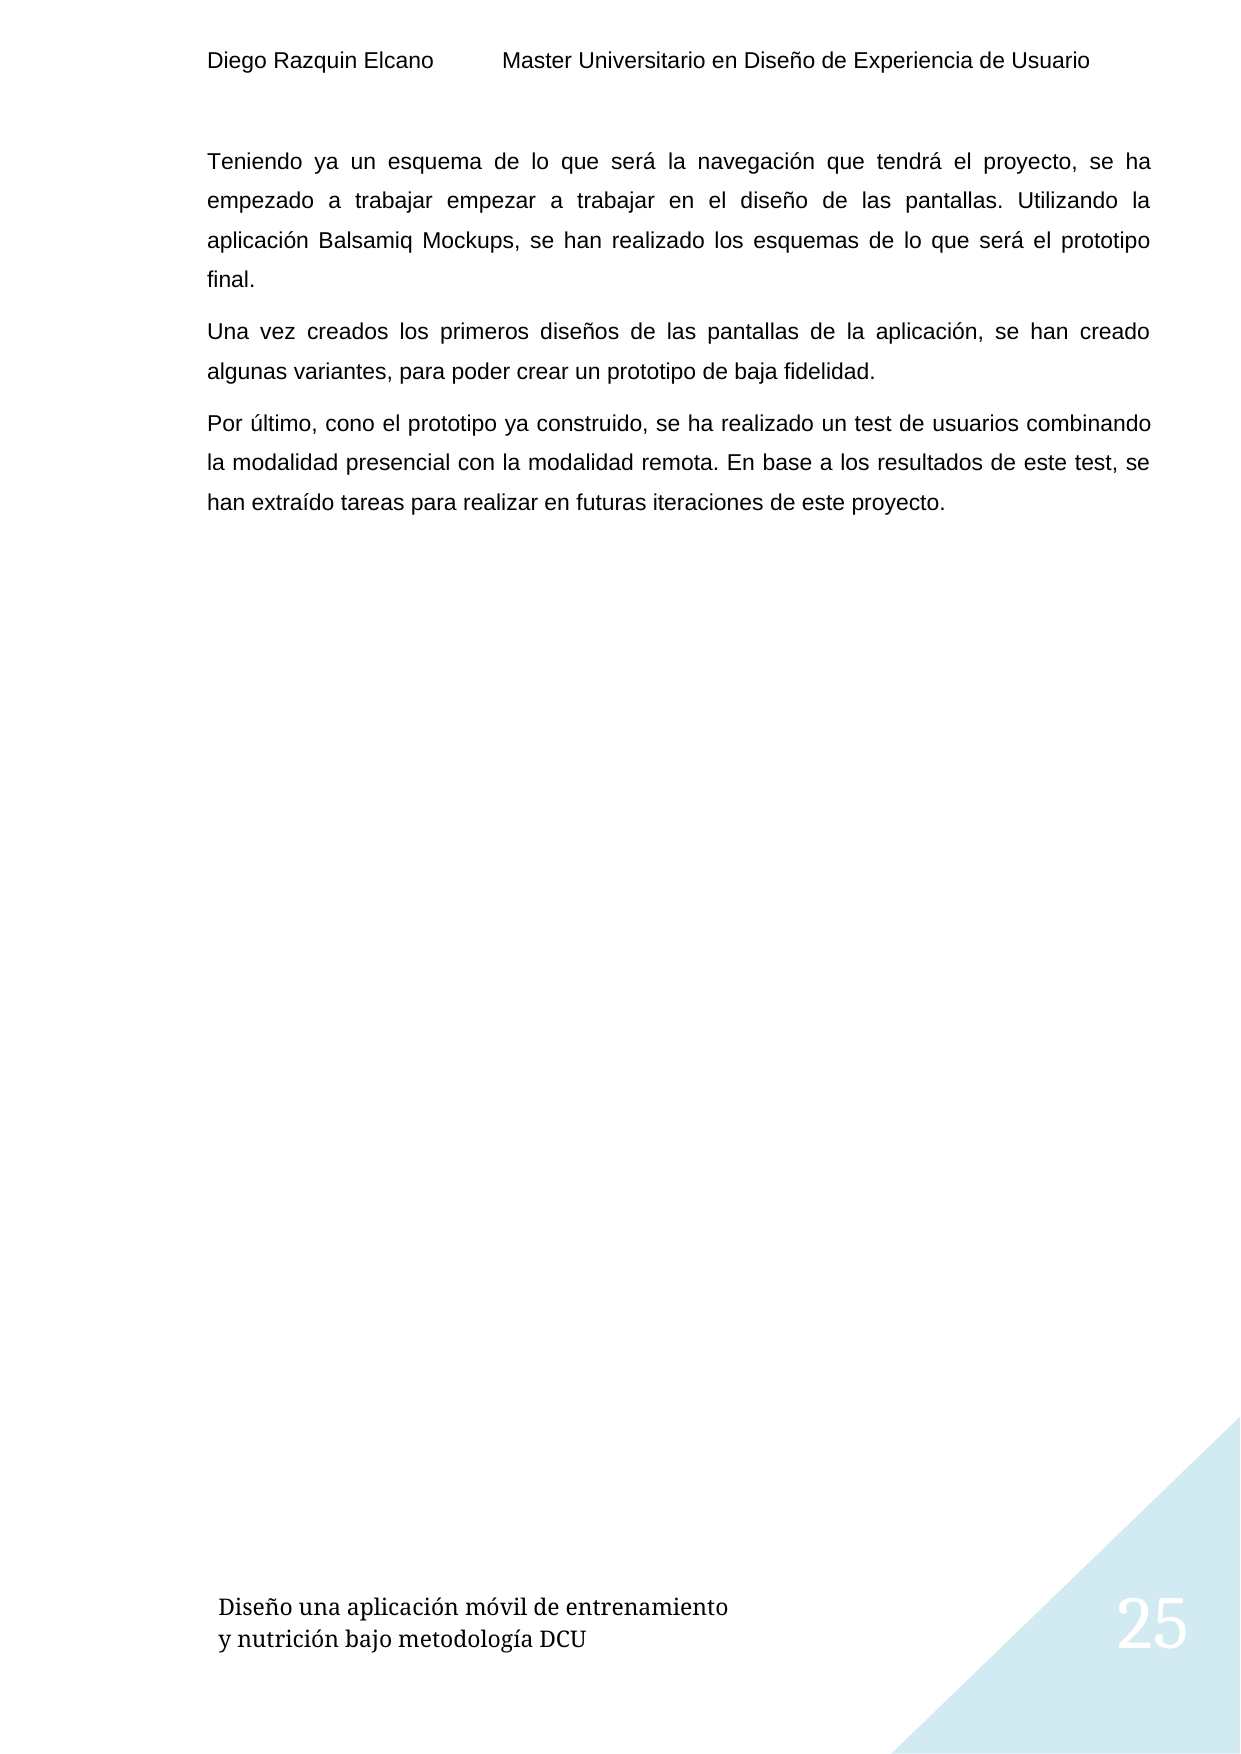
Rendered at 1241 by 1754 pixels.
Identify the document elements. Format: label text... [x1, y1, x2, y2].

text Por último, cono el prototipo ya construido, se ha realizado un test de usuarios combinando la modalidad presencial con la modalidad remota. En base a los resultados de este test, se han extraído tareas para realizar en futuras iteraciones de este proyecto. [207, 409, 1152, 515]
text Una vez creados los primeros diseños de las pantallas de la aplicación, se han creado algunas variantes, para poder crear un prototipo de baja fidelidad. [207, 318, 1152, 384]
text Teniendo ya un esquema de lo que será la navegación que tendrá el proyecto, se ha empezado a trabajar empezar a trabajar en el diseño de las pantallas. Utilizando la aplicación Balsamiq Mockups, se han realizado los esquemas de lo que será el prototipo final. [207, 148, 1152, 292]
